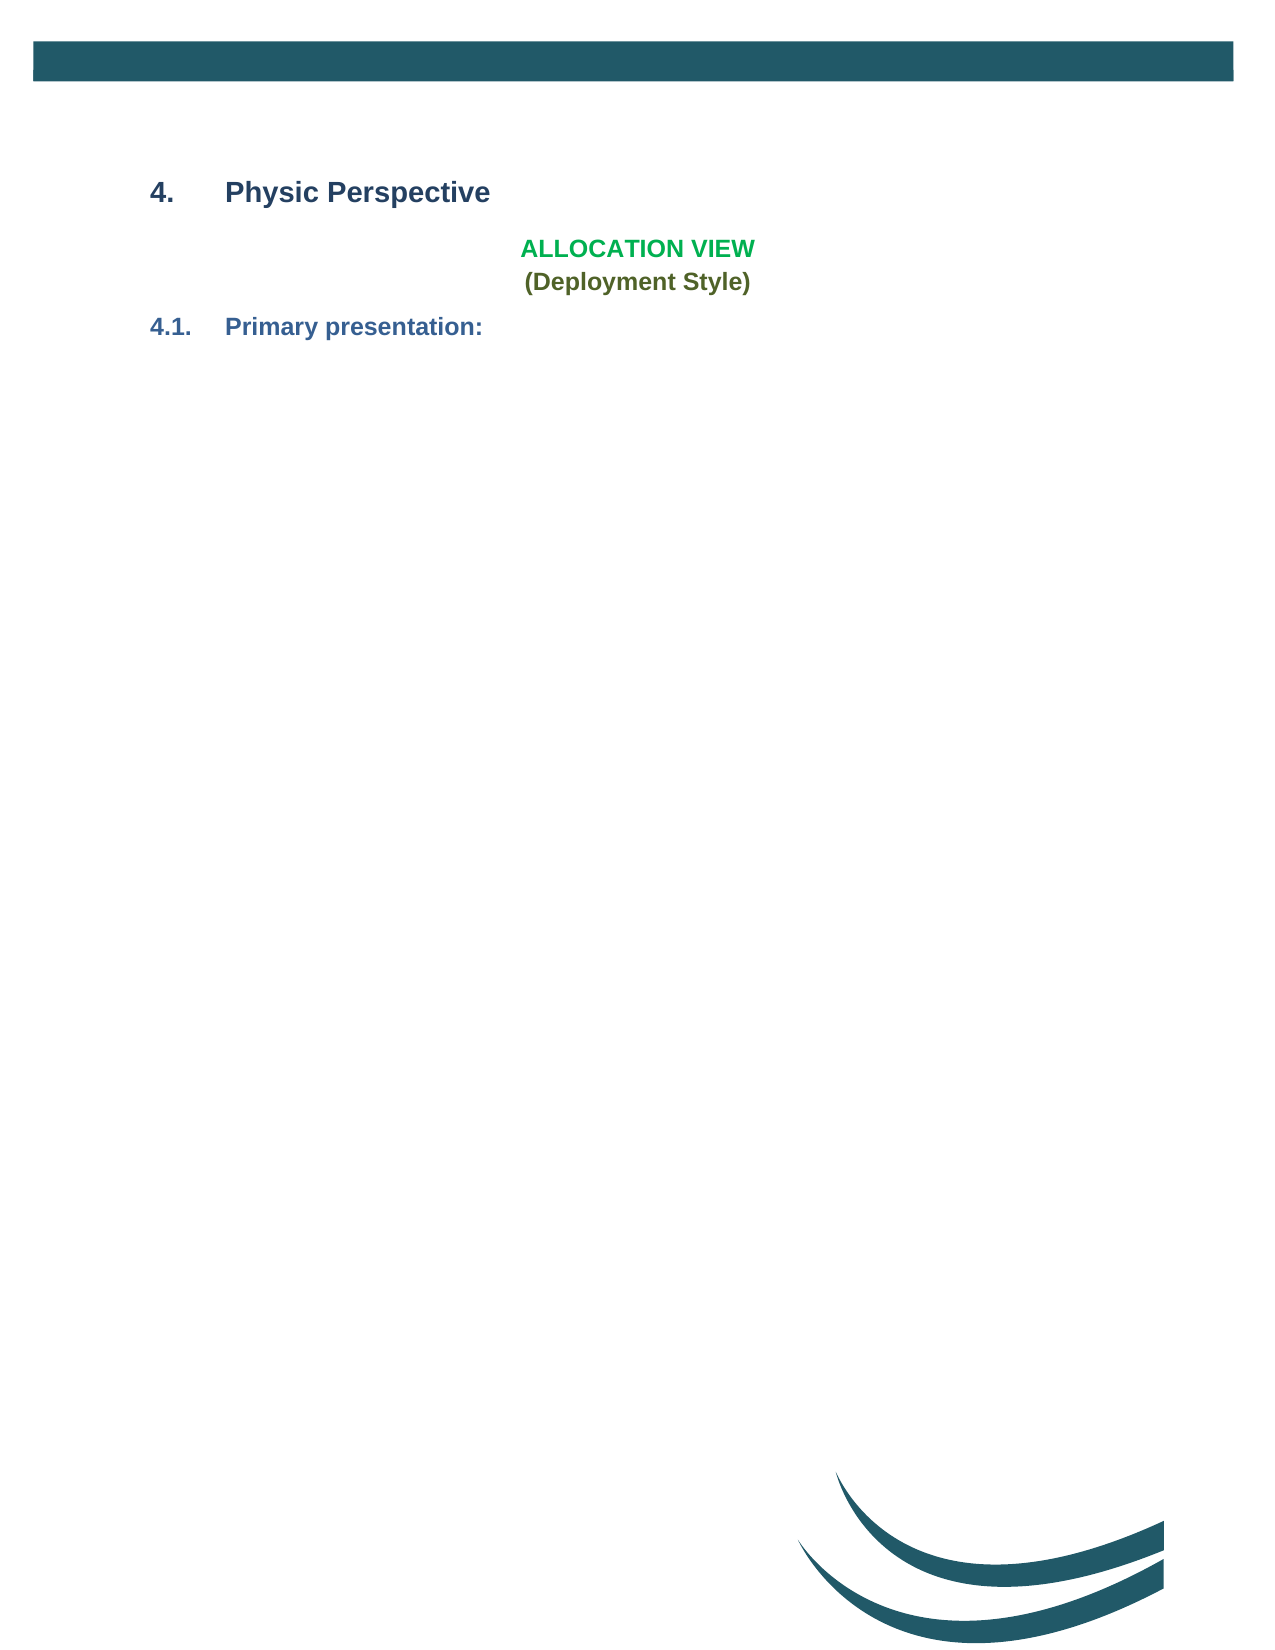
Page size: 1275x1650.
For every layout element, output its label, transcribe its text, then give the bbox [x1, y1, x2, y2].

text (Deployment Style) [150, 267, 1125, 295]
subtitle Primary presentation: [150, 312, 1125, 341]
text ALLOCATION VIEW [150, 233, 1125, 262]
subtitle Physic Perspective [150, 175, 1125, 208]
